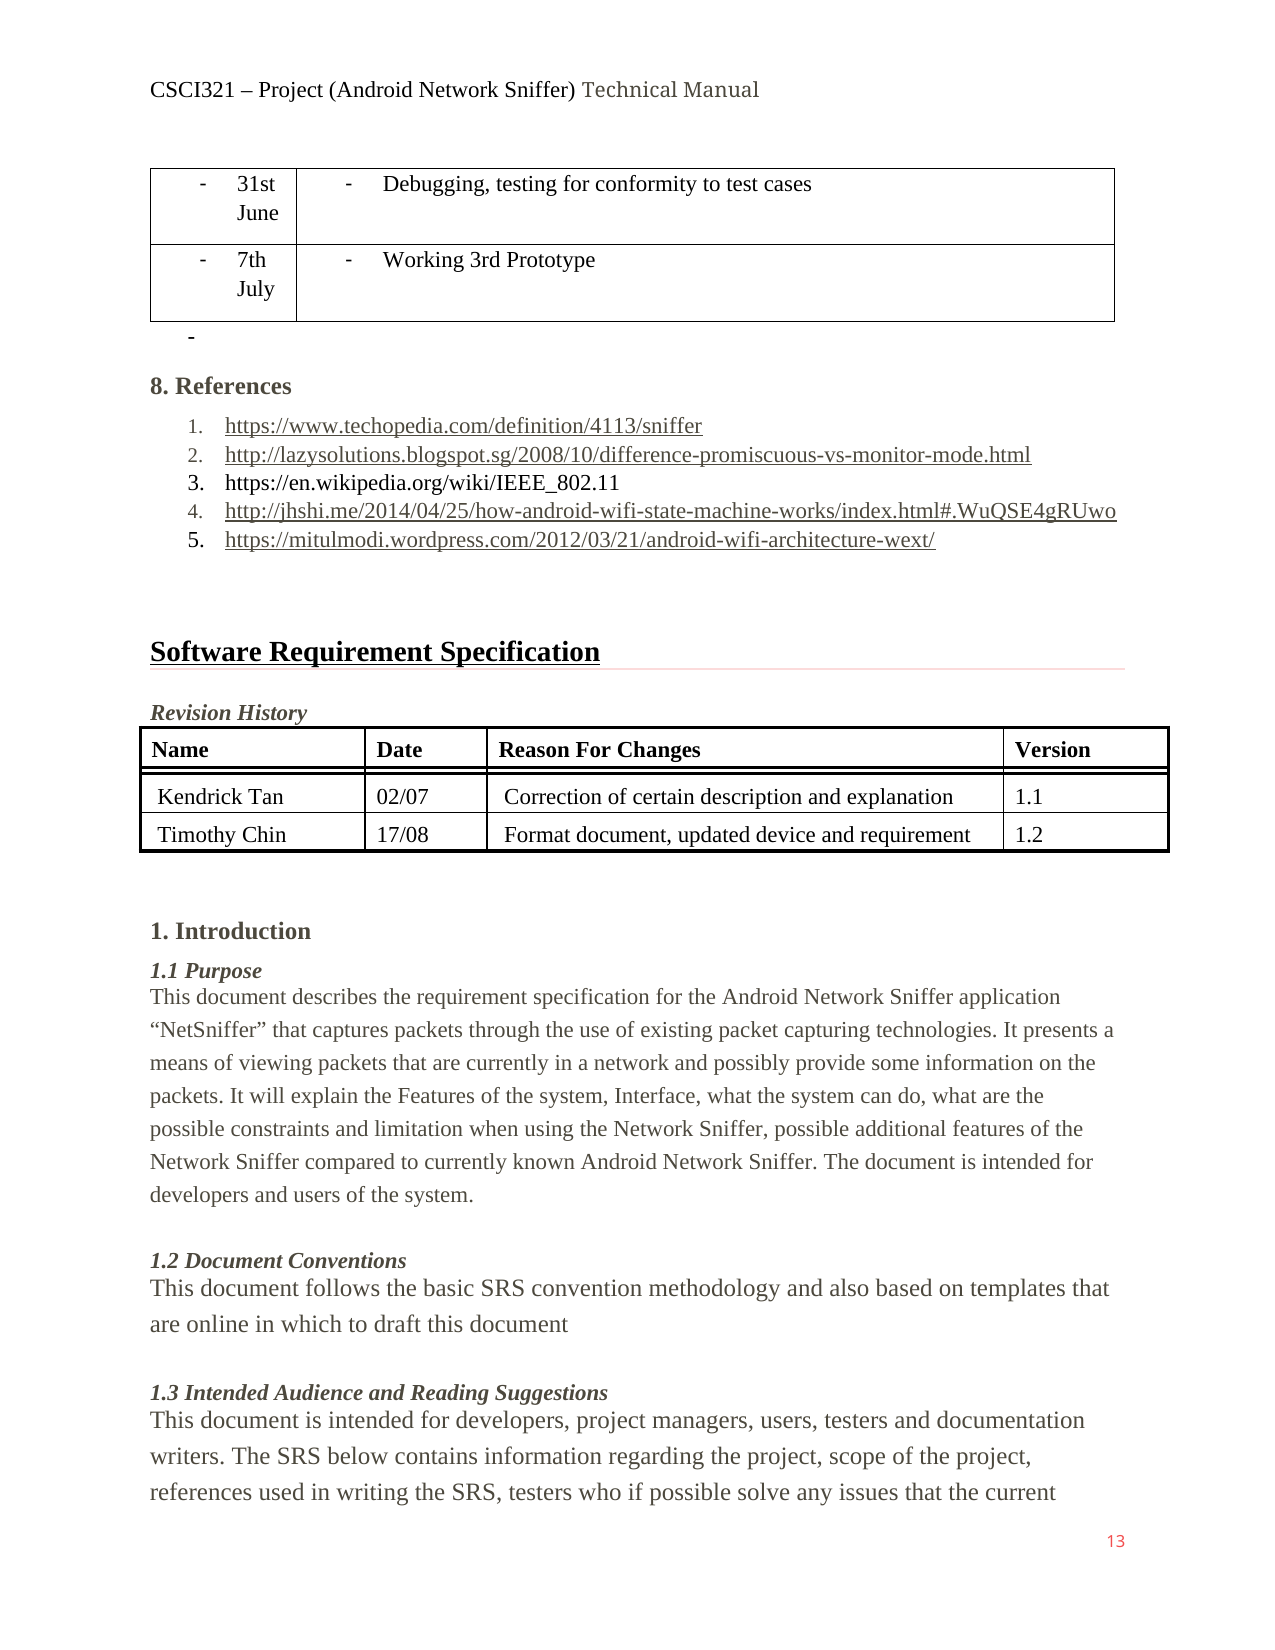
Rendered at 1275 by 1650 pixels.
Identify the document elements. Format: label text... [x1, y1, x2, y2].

subtitle 8. References [150, 371, 1125, 400]
table_header Reason For Changes [488, 729, 1003, 766]
subtitle Revision History [150, 699, 1125, 726]
table_cell Kendrick Tan [142, 775, 364, 811]
table_cell Working 3rd Prototype [297, 245, 1114, 321]
table_cell 02/07 [366, 775, 486, 811]
subtitle Software Requirement Specification [150, 634, 1125, 668]
list http://jhshi.me/2014/04/25/how-android-wifi-state-machine-works/index.html#.WuQSE4gRUwo [187, 498, 1125, 524]
table_cell 1.2 [1004, 813, 1167, 849]
text This document describes the requirement specification for the Android Network Sniffer application “NetSniffer” that captures packets through the use of existing packet capturing technologies. It presents a means of viewing packets that are currently in a network and possibly provide some information on the packets. It will explain the Features of the system, Interface, what the system can do, what are the possible constraints and limitation when using the Network Sniffer, possible additional features of the Network Sniffer compared to currently known Android Network Sniffer. The document is intended for developers and users of the system. [149, 983, 1125, 1207]
list https://mitulmodi.wordpress.com/2012/03/21/android-wifi-architecture-wext/ [187, 526, 1125, 552]
list http://lazysolutions.blogspot.sg/2008/10/difference-promiscuous-vs-monitor-mode.html [187, 441, 1125, 467]
subtitle 1.3 Intended Audience and Reading Suggestions [150, 1379, 1125, 1405]
table_cell 1.1 [1004, 775, 1167, 811]
table_cell 31st June [151, 169, 296, 244]
subtitle 1. Introduction [150, 916, 1125, 944]
table_header Version [1004, 729, 1167, 766]
table_cell 7th July [151, 245, 296, 321]
table_cell Format document, updated device and requirement [488, 813, 1003, 849]
list https://www.techopedia.com/definition/4113/sniffer [187, 412, 1125, 439]
list https://en.wikipedia.org/wiki/IEEE_802.11 [187, 469, 1125, 496]
table_header Date [366, 729, 486, 766]
table_cell Correction of certain description and explanation [488, 775, 1003, 811]
table_cell 17/08 [366, 813, 486, 849]
table_header Name [142, 729, 364, 766]
subtitle 1.2 Document Conventions [150, 1247, 1125, 1273]
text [149, 1405, 1125, 1506]
table_cell Timothy Chin [142, 813, 364, 849]
table_cell Debugging, testing for conformity to test cases [297, 169, 1114, 244]
text This document follows the basic SRS convention methodology and also based on templates that are online in which to draft this document [149, 1273, 1125, 1338]
subtitle 1.1 Purpose [150, 957, 1125, 983]
